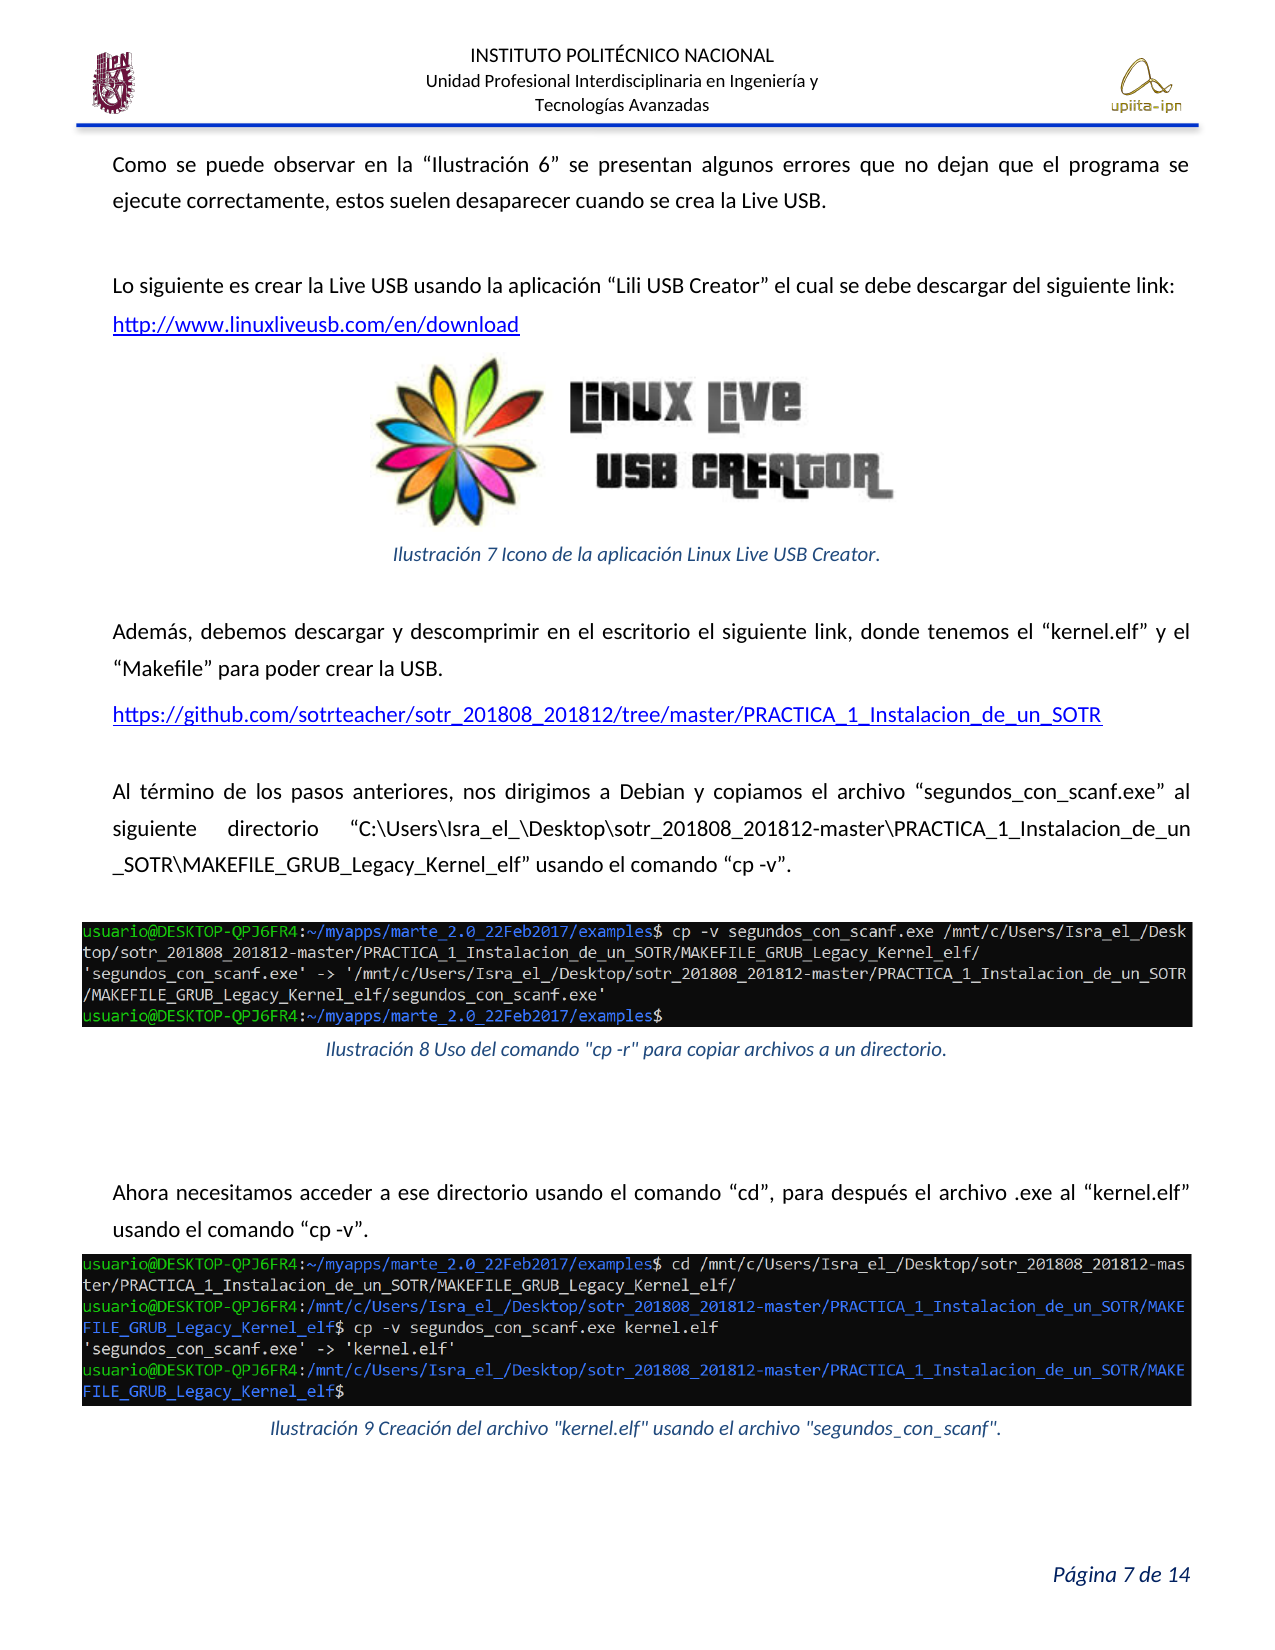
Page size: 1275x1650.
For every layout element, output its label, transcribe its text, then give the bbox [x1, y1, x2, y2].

picture [82, 1254, 1192, 1406]
text http://www.linuxliveusb.com/en/download [112, 310, 1192, 338]
picture [82, 922, 1193, 1027]
picture [370, 352, 906, 532]
text Ahora necesitamos acceder a ese directorio usando el comando “cd”, para después el archivo .exe al “kernel.elf” usando el comando “cp -v”. [112, 1178, 1192, 1243]
text Como se puede observar en la “Ilustración 6” se presentan algunos errores que no dejan que el programa se ejecute correctamente, estos suelen desaparecer cuando se crea la Live USB. [112, 150, 1192, 214]
picture [91, 52, 137, 114]
text Al término de los pasos anteriores, nos dirigimos a Debian y copiamos el archivo “segundos_con_scanf.exe” al siguiente directorio “C:\Users\Isra_el_\Desktop\sotr_201808_201812-master\PRACTICA_1_Instalacion_de_un _SOTR\MAKEFILE_GRUB_Legacy_Kernel_elf” usando el comando “cp -v”. [112, 777, 1192, 878]
picture [1111, 58, 1182, 113]
text Lo siguiente es crear la Live USB usando la aplicación “Lili USB Creator” el cual se debe descargar del siguiente link: [112, 272, 1192, 299]
text Además, debemos descargar y descomprimir en el escritorio el siguiente link, donde tenemos el “kernel.elf” y el “Makefile” para poder crear la USB. [112, 617, 1192, 682]
text https://github.com/sotrteacher/sotr_201808_201812/tree/master/PRACTICA_1_Instalacion_de_un_SOTR [112, 701, 1192, 729]
